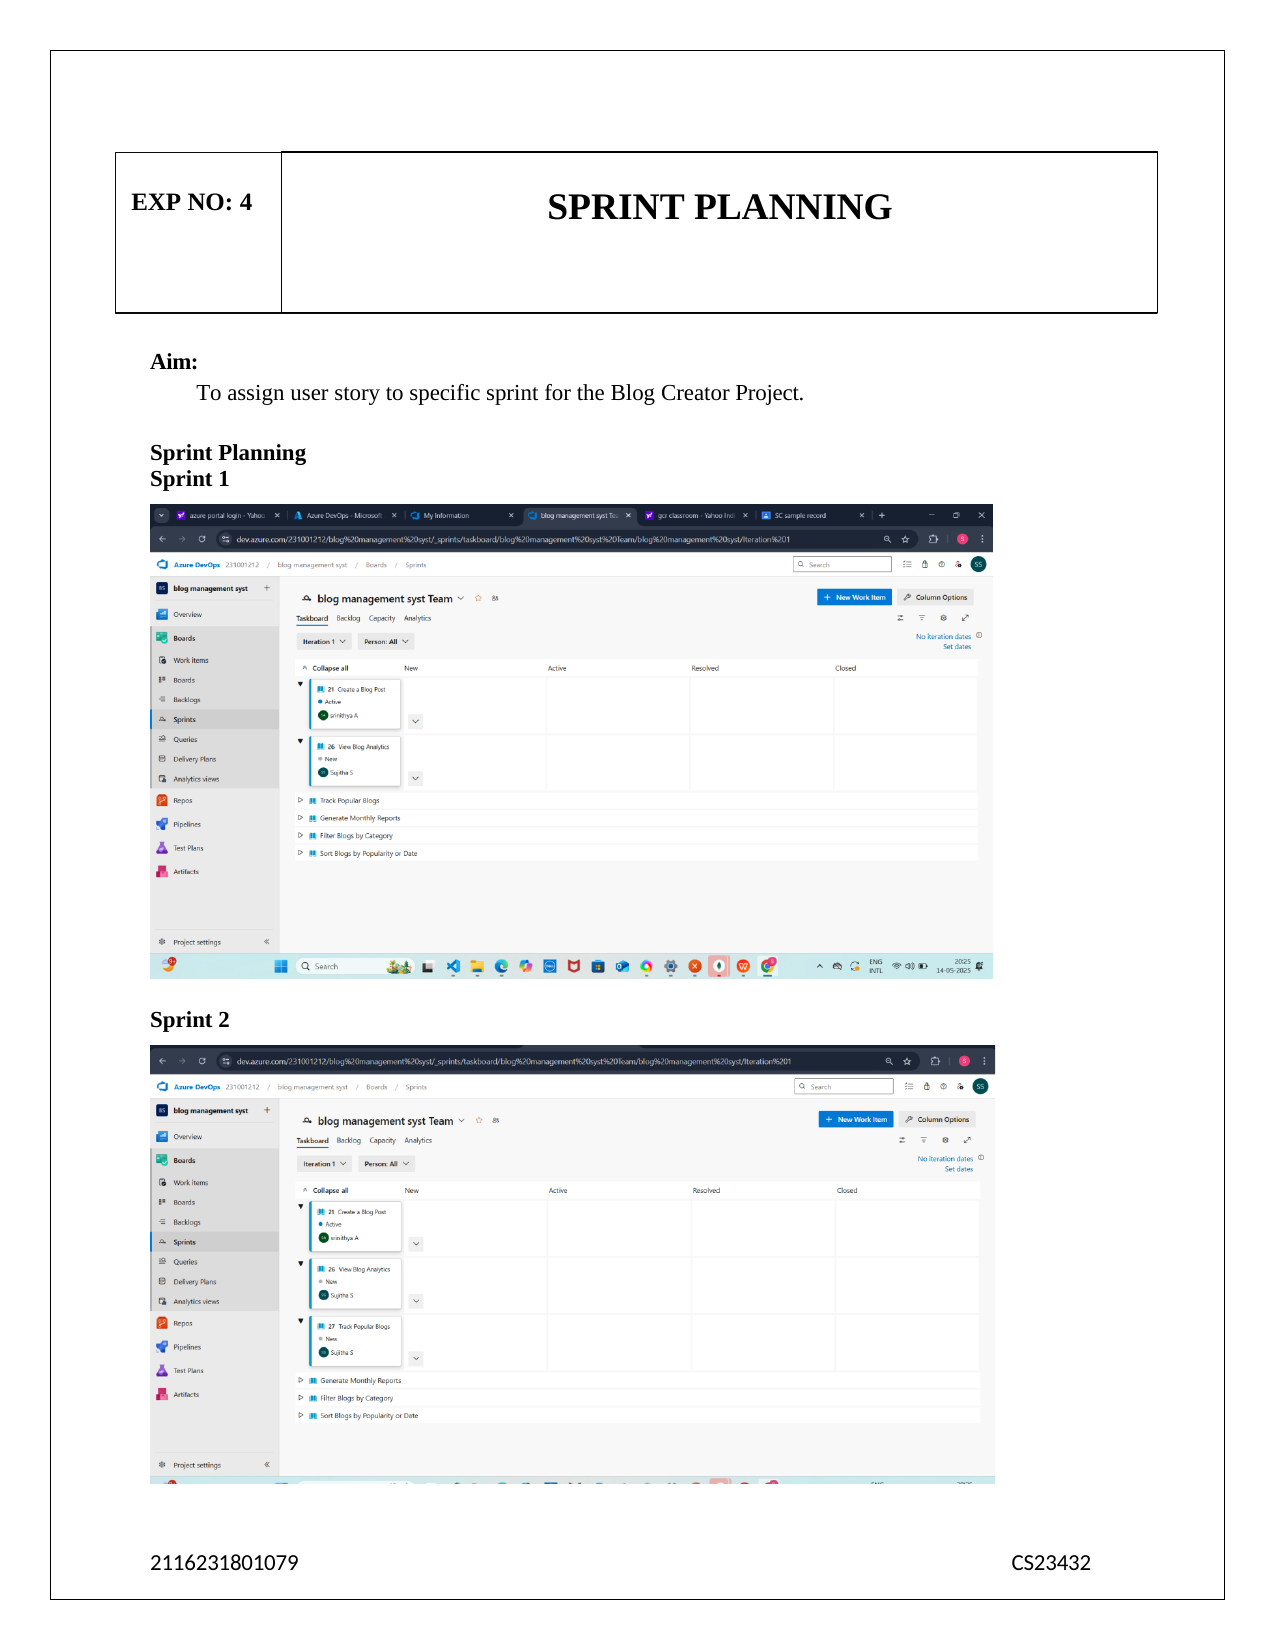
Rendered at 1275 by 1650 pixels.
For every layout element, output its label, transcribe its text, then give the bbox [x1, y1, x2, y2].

text To assign user story to specific sprint for the Blog Creator Project. [196, 379, 1162, 405]
text Sprint Planning Sprint 1 [150, 439, 365, 492]
picture [150, 504, 993, 979]
text Sprint 2 [150, 1006, 1162, 1033]
picture [150, 1045, 996, 1484]
text Aim: [150, 348, 1162, 375]
